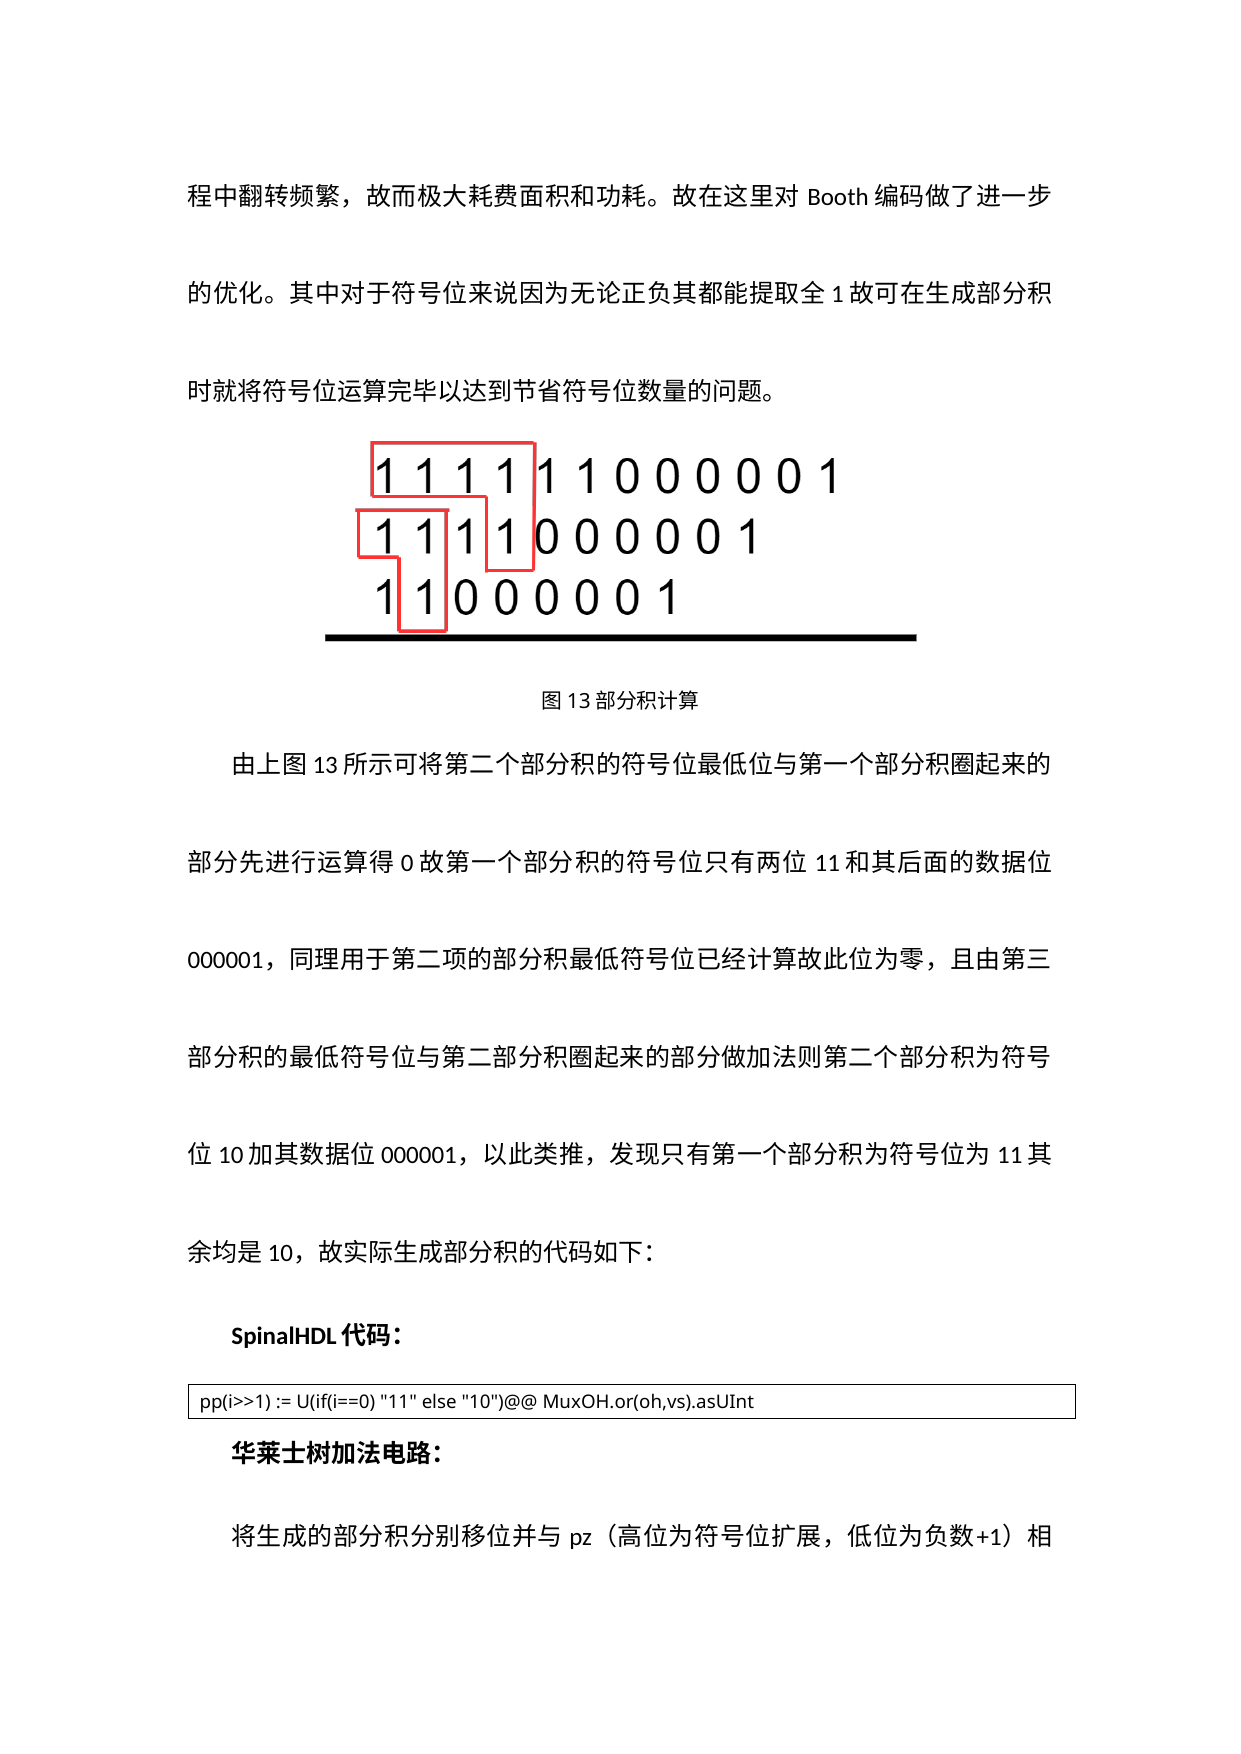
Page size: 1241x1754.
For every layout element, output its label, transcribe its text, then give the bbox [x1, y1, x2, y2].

text 华莱士树加法电路： [187, 1419, 1053, 1484]
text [187, 1502, 1053, 1567]
text SpinalHDL代码： [187, 1301, 1053, 1366]
text 图 13 部分积计算 [187, 683, 1053, 715]
picture [321, 440, 920, 642]
table_header pp(i>>1) := U(if(i==0) "11" else "10")@@ MuxOH.or(oh,vs).asUInt [189, 1385, 1075, 1418]
text 由上图13所示可将第二个部分积的符号位最低位与第一个部分积圈起来的部分先进行运算得0故第一个部分积的符号位只有两位11和其后面的数据位000001，同理用于第二项的部分积最低符号位已经计算故此位为零，且由第三部分积的最低符号位与第二部分积圈起来的部分做加法则第二个部分积为符号位10加其数据位000001，以此类推，发现只有第一个部分积为符号位为11其余均是10，故实际生成部分积的代码如下： [187, 730, 1053, 1283]
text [187, 162, 1053, 422]
